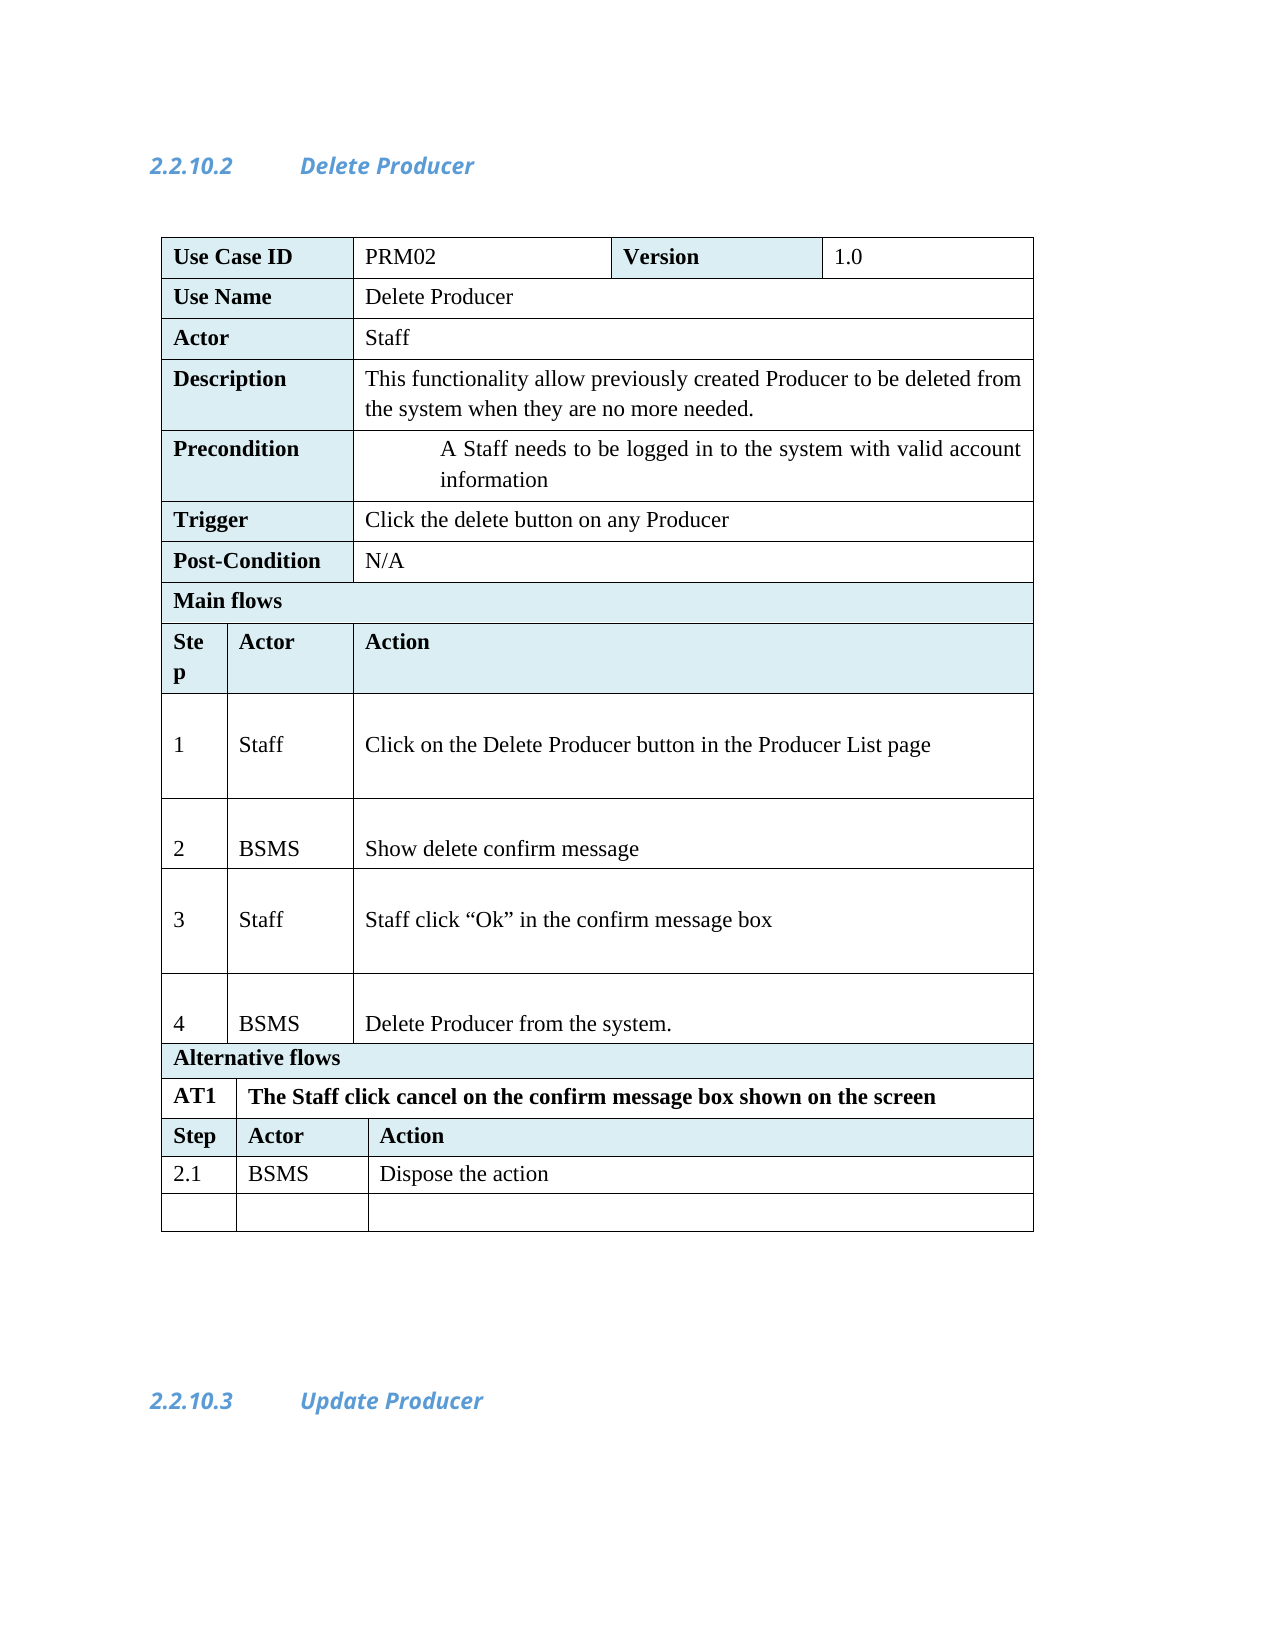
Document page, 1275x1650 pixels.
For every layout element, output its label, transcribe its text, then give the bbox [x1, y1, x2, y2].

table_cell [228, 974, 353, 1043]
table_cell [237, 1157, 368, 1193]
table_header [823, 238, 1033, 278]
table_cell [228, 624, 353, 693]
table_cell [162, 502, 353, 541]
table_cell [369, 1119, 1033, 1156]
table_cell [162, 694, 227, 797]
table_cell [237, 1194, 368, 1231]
subtitle Delete Producer [150, 150, 1125, 181]
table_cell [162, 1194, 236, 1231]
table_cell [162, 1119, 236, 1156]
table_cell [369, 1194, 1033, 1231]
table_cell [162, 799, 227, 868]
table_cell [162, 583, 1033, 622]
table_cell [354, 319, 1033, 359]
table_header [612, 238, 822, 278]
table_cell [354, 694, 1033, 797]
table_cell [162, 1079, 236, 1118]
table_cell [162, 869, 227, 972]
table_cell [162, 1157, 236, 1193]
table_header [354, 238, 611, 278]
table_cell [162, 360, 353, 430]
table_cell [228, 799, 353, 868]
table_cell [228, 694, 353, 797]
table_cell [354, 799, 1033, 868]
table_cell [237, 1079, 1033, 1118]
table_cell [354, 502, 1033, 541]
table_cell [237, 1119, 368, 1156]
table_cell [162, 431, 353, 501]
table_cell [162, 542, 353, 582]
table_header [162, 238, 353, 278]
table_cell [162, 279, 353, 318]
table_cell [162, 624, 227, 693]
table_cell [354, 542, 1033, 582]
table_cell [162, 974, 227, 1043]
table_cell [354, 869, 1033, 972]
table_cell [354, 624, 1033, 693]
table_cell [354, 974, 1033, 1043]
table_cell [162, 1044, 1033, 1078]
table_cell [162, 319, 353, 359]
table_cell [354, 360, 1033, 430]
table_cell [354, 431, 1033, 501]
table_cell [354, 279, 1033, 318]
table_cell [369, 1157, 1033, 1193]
subtitle Update Producer [150, 1385, 1125, 1416]
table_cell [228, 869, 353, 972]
